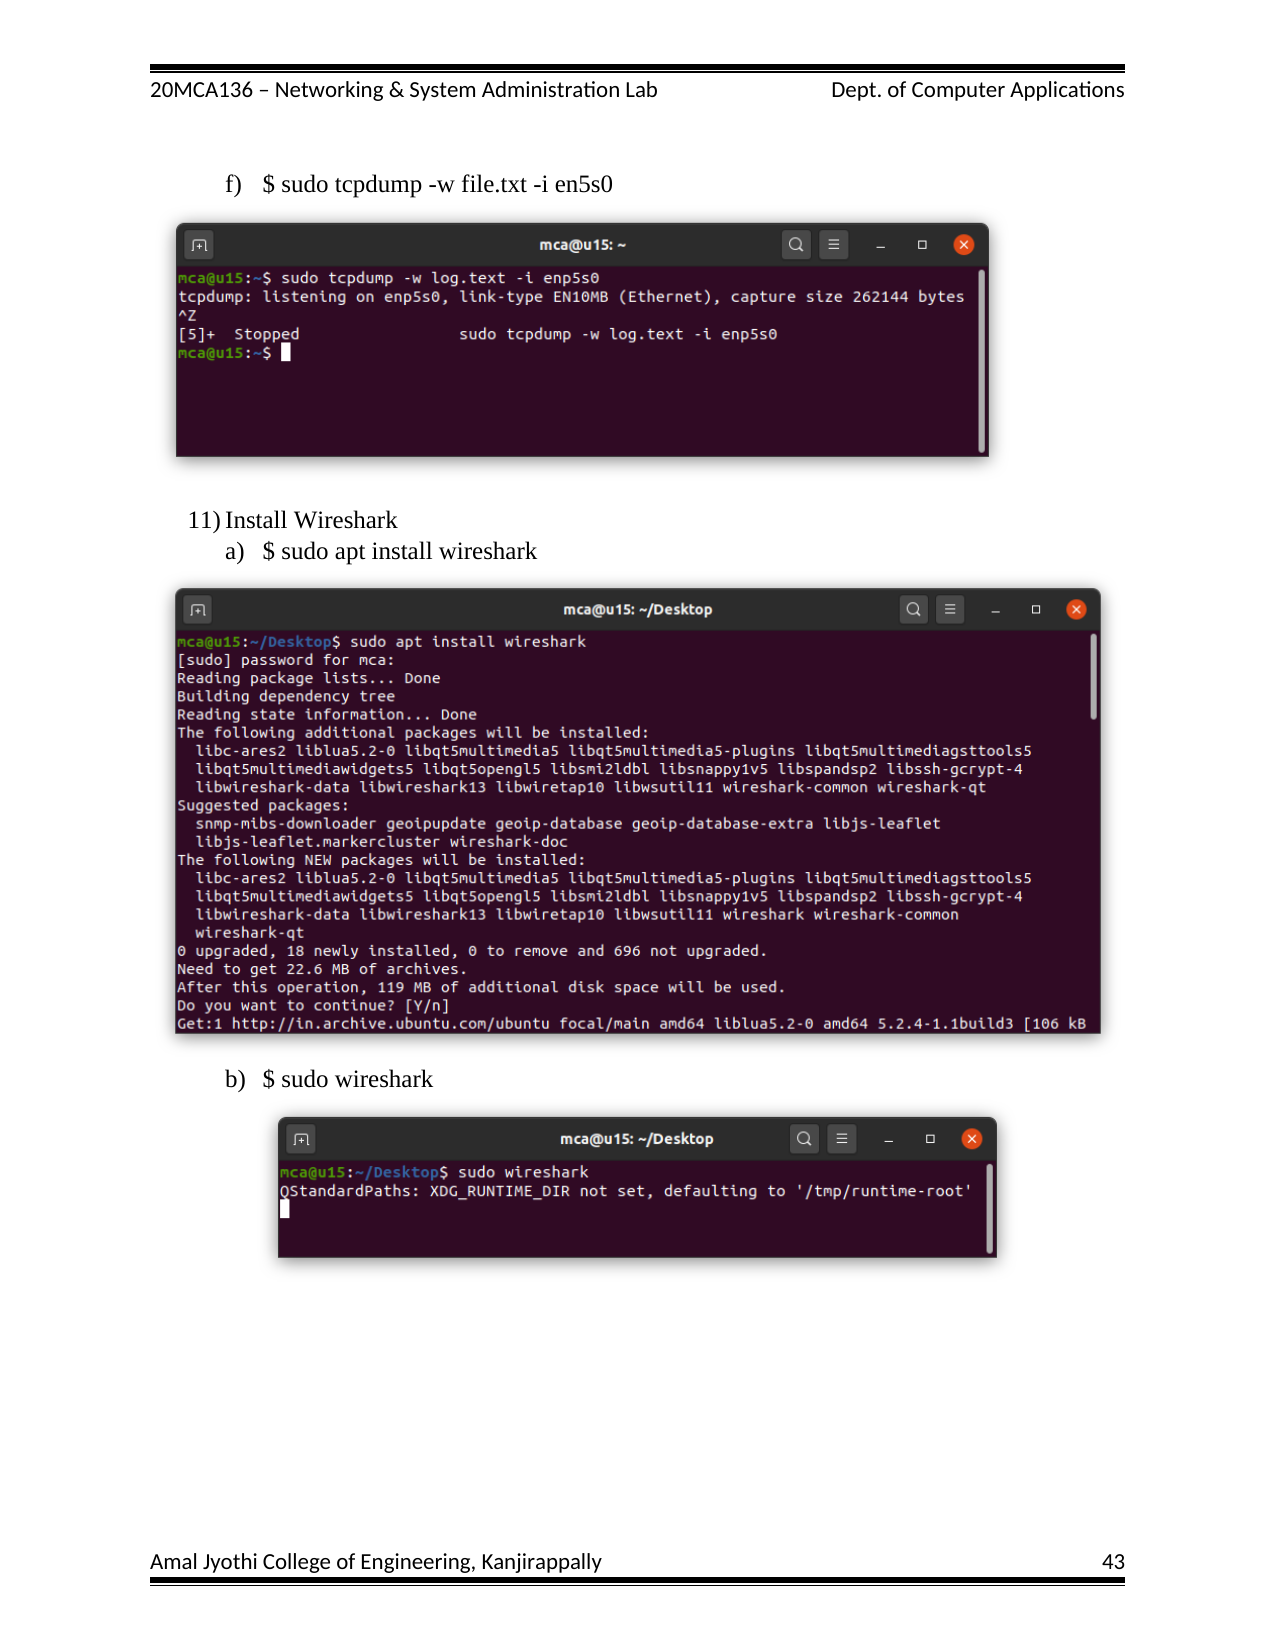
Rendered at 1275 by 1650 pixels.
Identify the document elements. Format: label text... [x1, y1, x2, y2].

list Install Wireshark [187, 505, 1125, 534]
picture [150, 200, 1015, 486]
list $ sudo wireshark [225, 1064, 1125, 1092]
picture [252, 1094, 1023, 1287]
list $ sudo apt install wireshark [225, 536, 1125, 565]
list $ sudo tcpdump -w file.txt -i en5s0 [225, 169, 1125, 198]
picture [150, 567, 1125, 1062]
